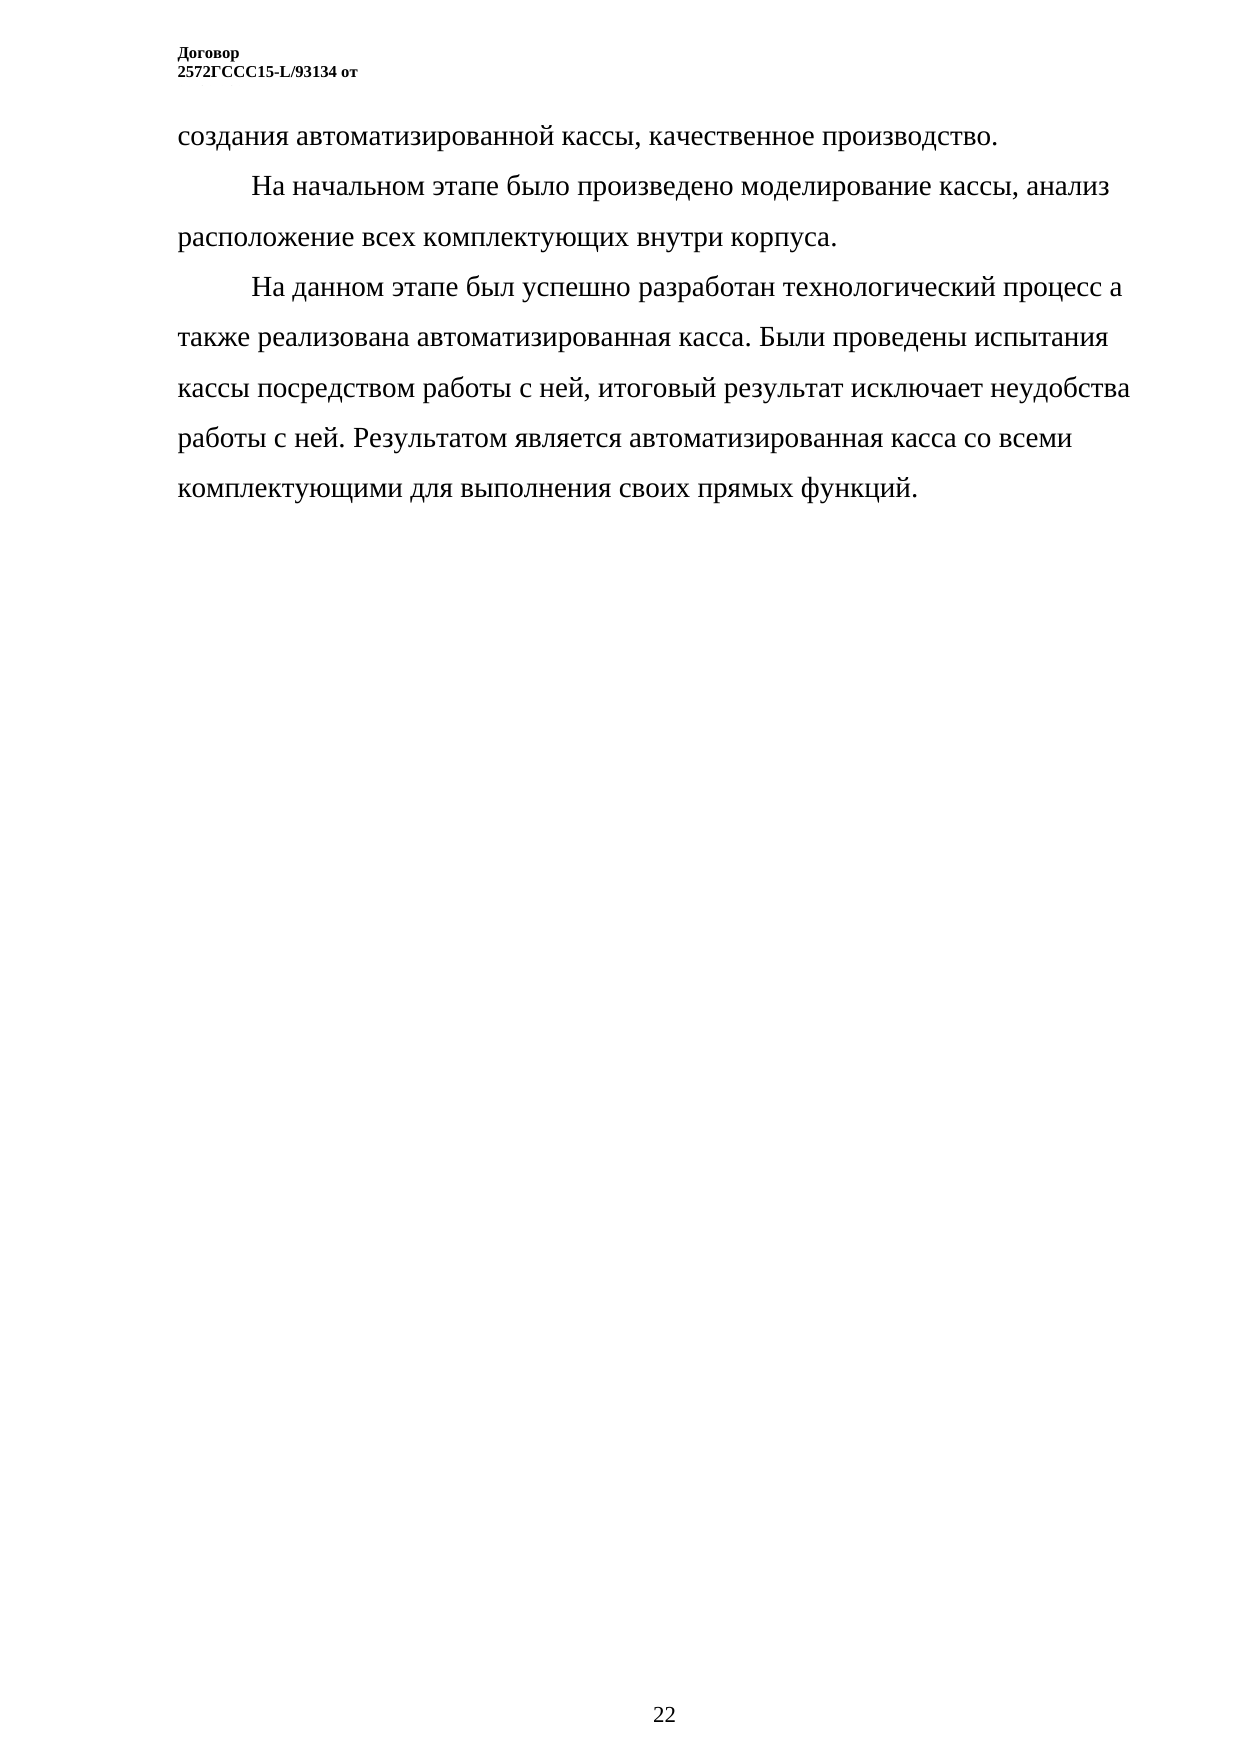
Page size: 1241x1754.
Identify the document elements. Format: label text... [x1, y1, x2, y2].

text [177, 118, 1152, 152]
text На данном этапе был успешно разработан технологический процесс а также реализована автоматизированная касса. Были проведены испытания кассы посредством работы с ней, итоговый результат исключает неудобства работы с ней. Результатом является автоматизированная касса со всеми комплектующими для выполнения своих прямых функций. [177, 269, 1152, 504]
text На начальном этапе было произведено моделирование кассы, анализ расположение всех комплектующих внутри корпуса. [177, 168, 1152, 252]
